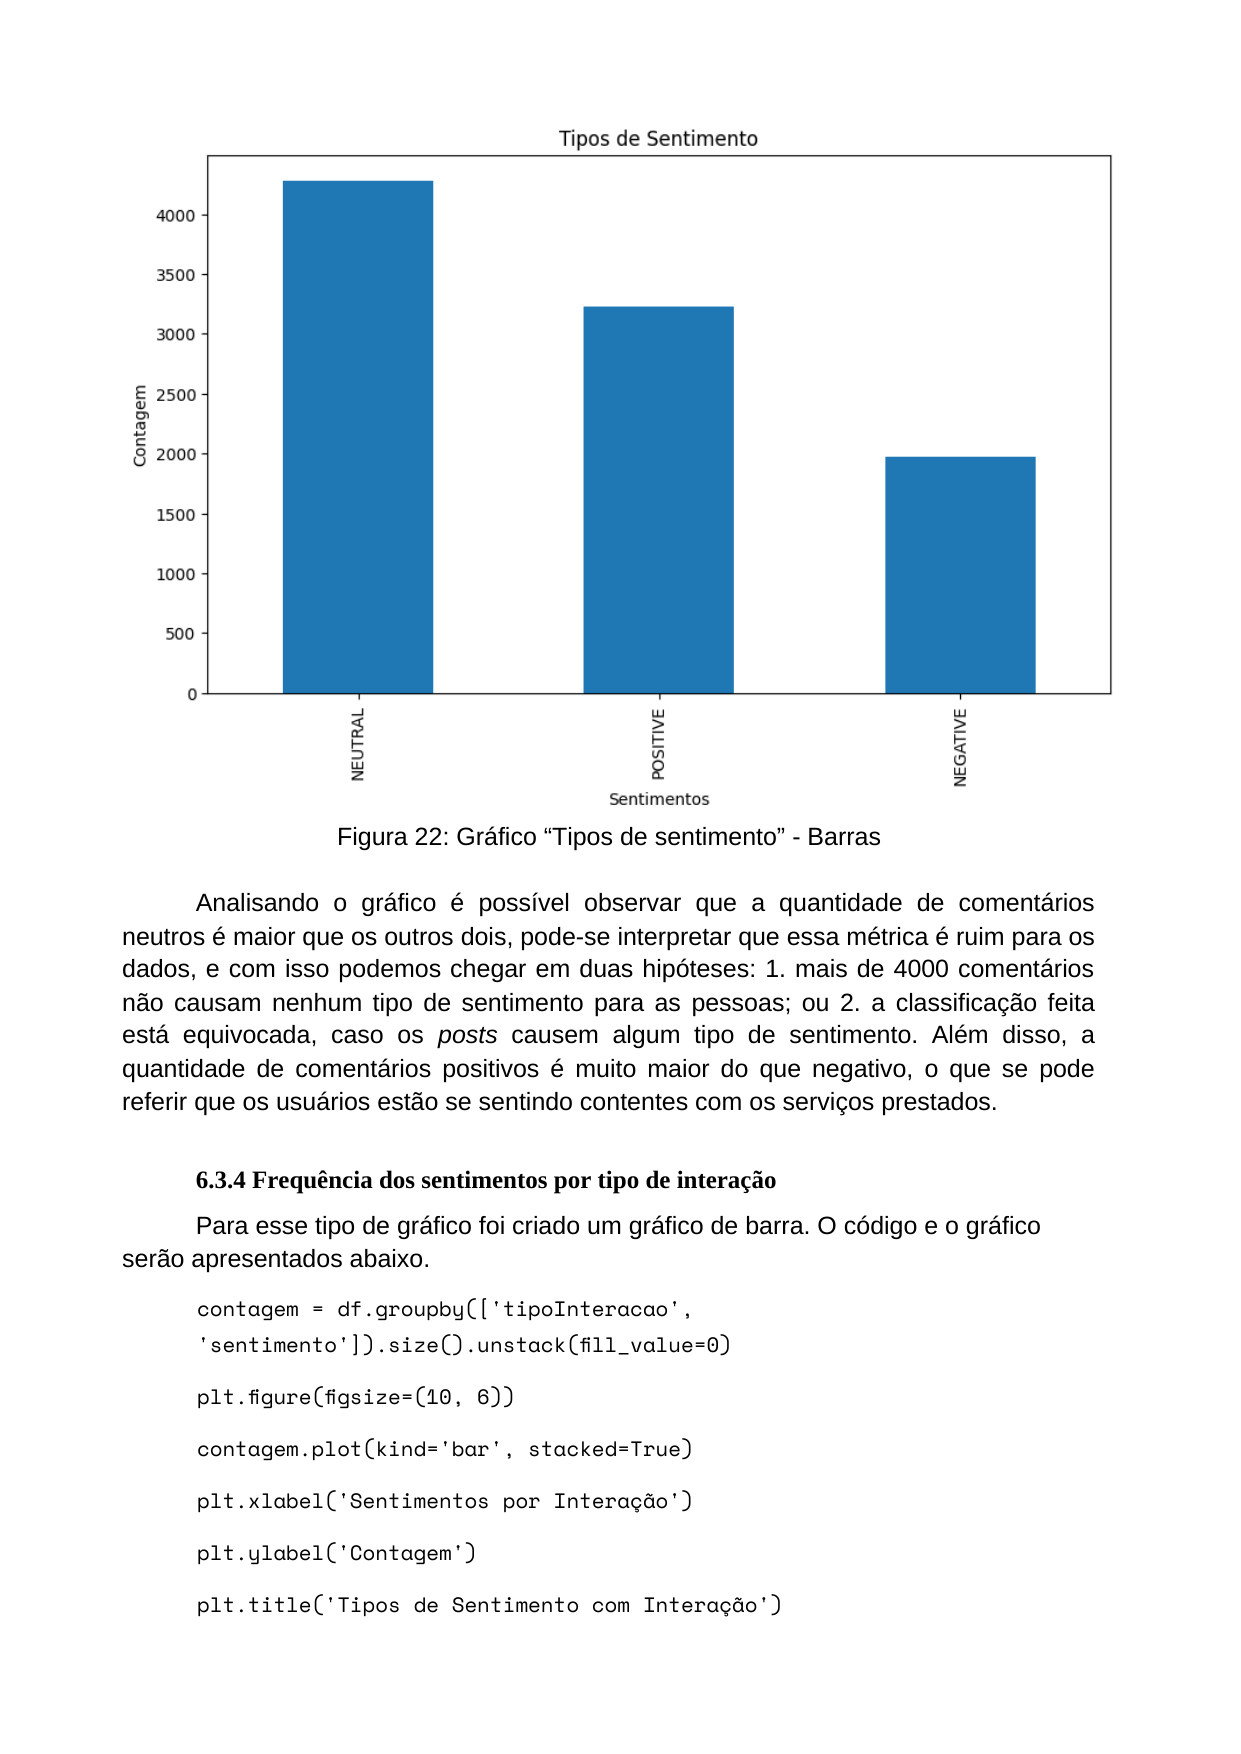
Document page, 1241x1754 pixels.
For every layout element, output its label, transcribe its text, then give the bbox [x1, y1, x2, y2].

text Figura 22: Gráfico “Tipos de sentimento” - Barras [122, 822, 1096, 851]
text plt.figure(figsize=(10, 6)) [197, 1381, 1096, 1412]
text Para esse tipo de gráfico foi criado um gráfico de barra. O código e o gráfico serão apresentados abaixo. [122, 1211, 1096, 1272]
text contagem = df.groupby(['tipoInteracao', 'sentimento']).size().unstack(fill_value=0) [197, 1293, 1096, 1359]
picture [121, 118, 1122, 819]
text Analisando o gráfico é possível observar que a quantidade de comentários neutros é maior que os outros dois, pode-se interpretar que essa métrica é ruim para os dados, e com isso podemos chegar em duas hipóteses: 1. mais de 4000 comentários não causam nenhum tipo de sentimento para as pessoas; ou 2. a classificação feita está equivocada, caso os posts causem algum tipo de sentimento. Além disso, a quantidade de comentários positivos é muito maior do que negativo, o que se pode referir que os usuários estão se sentindo contentes com os serviços prestados. [122, 888, 1096, 1115]
text plt.title('Tipos de Sentimento com Interação') [197, 1589, 1096, 1620]
text plt.xlabel('Sentimentos por Interação') [197, 1485, 1096, 1516]
subtitle 6.3.4 Frequência dos sentimentos por tipo de interação [122, 1165, 1096, 1194]
text contagem.plot(kind='bar', stacked=True) [197, 1433, 1096, 1464]
text plt.ylabel('Contagem') [197, 1537, 1096, 1568]
